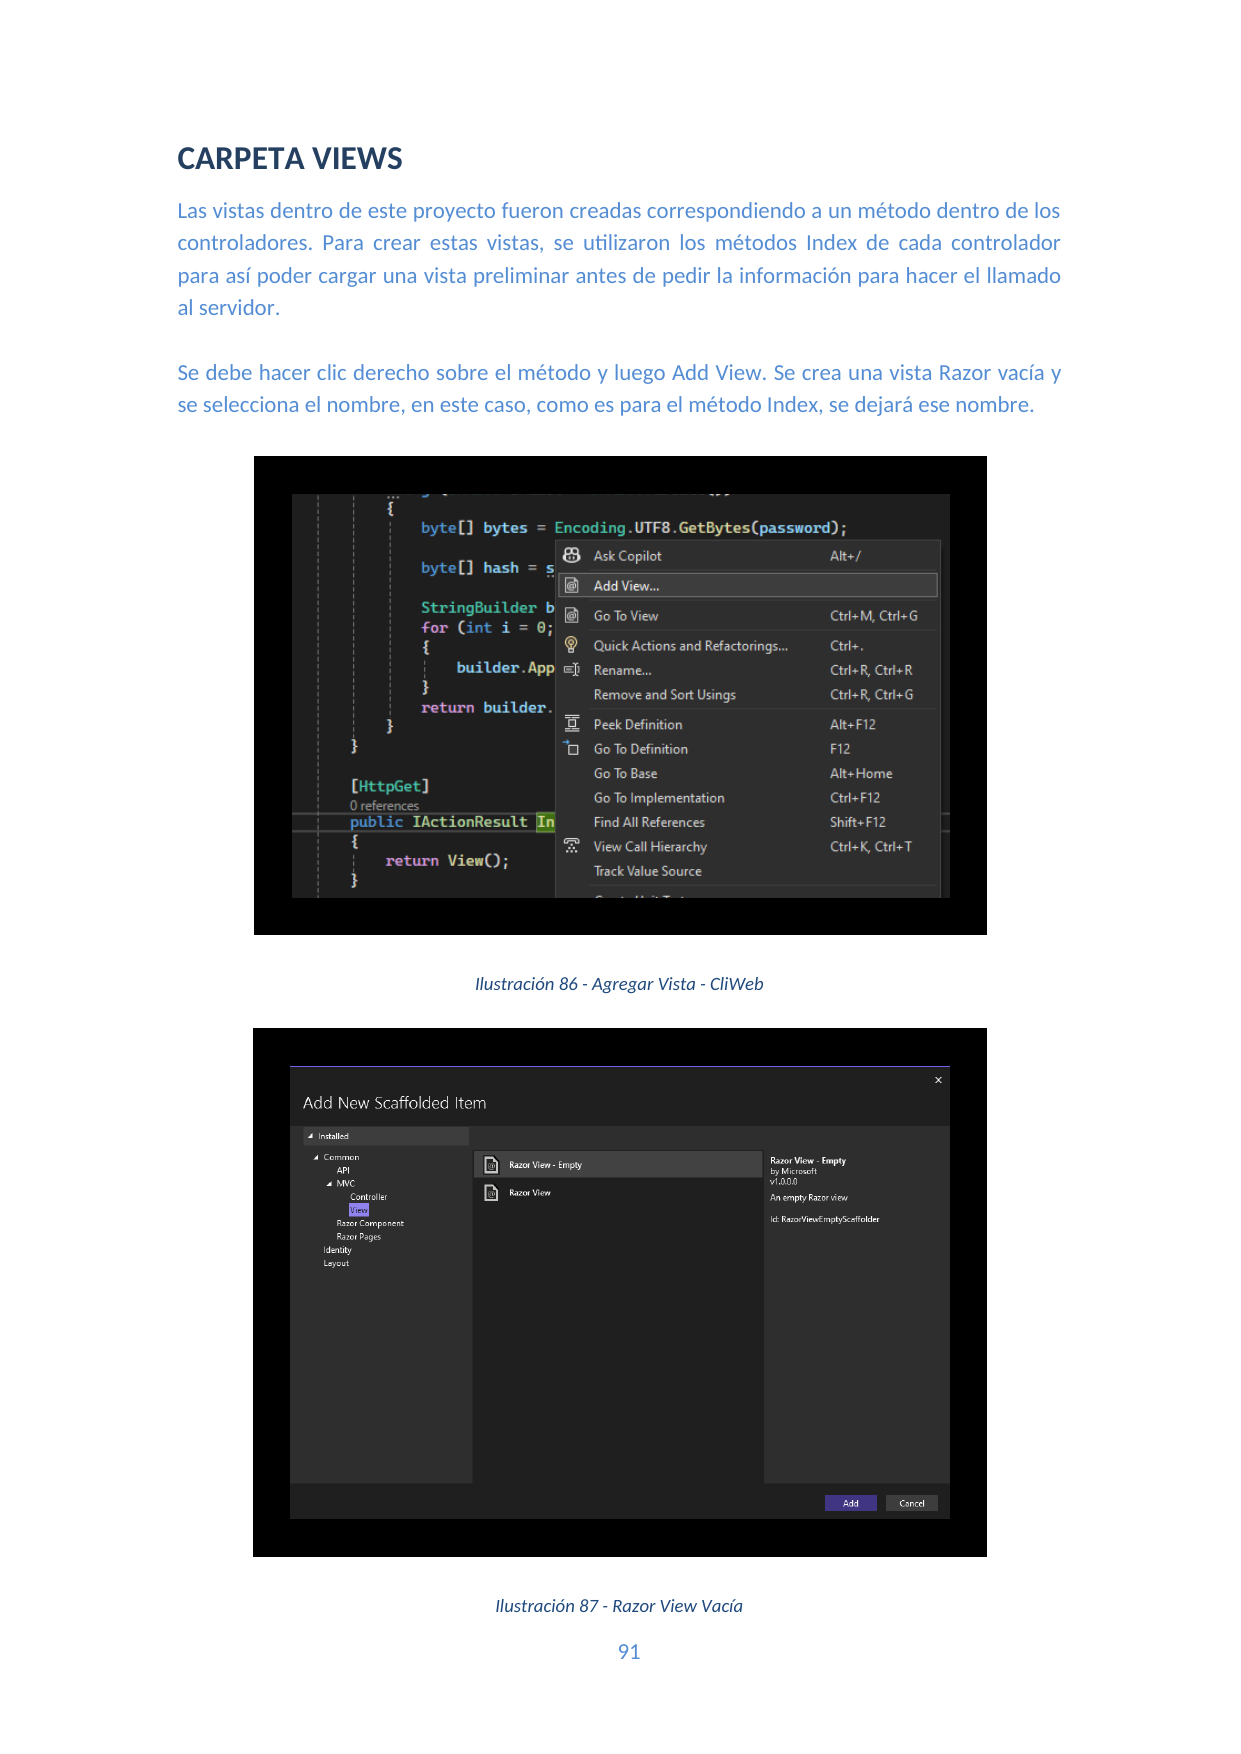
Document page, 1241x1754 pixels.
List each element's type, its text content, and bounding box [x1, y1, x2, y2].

picture [292, 494, 950, 898]
text Se debe hacer clic derecho sobre el método y luego Add View. Se crea una vista Razor vacía y se selecciona el nombre, en este caso, como es para el método Index, se dejará ese nombre. [177, 358, 1063, 419]
text Ilustración 87 - Razor View Vacía [177, 1594, 1063, 1617]
subtitle CARPETA VIEWS [177, 137, 1063, 178]
text Ilustración 86 - Agregar Vista - CliWeb [177, 972, 1063, 995]
picture [290, 1066, 950, 1519]
text Las vistas dentro de este proyecto fueron creadas correspondiendo a un método dentro de los controladores. Para crear estas vistas, se utilizaron los métodos Index de cada controlador para así poder cargar una vista preliminar antes de pedir la información para hacer el llamado al servidor. [177, 196, 1063, 321]
